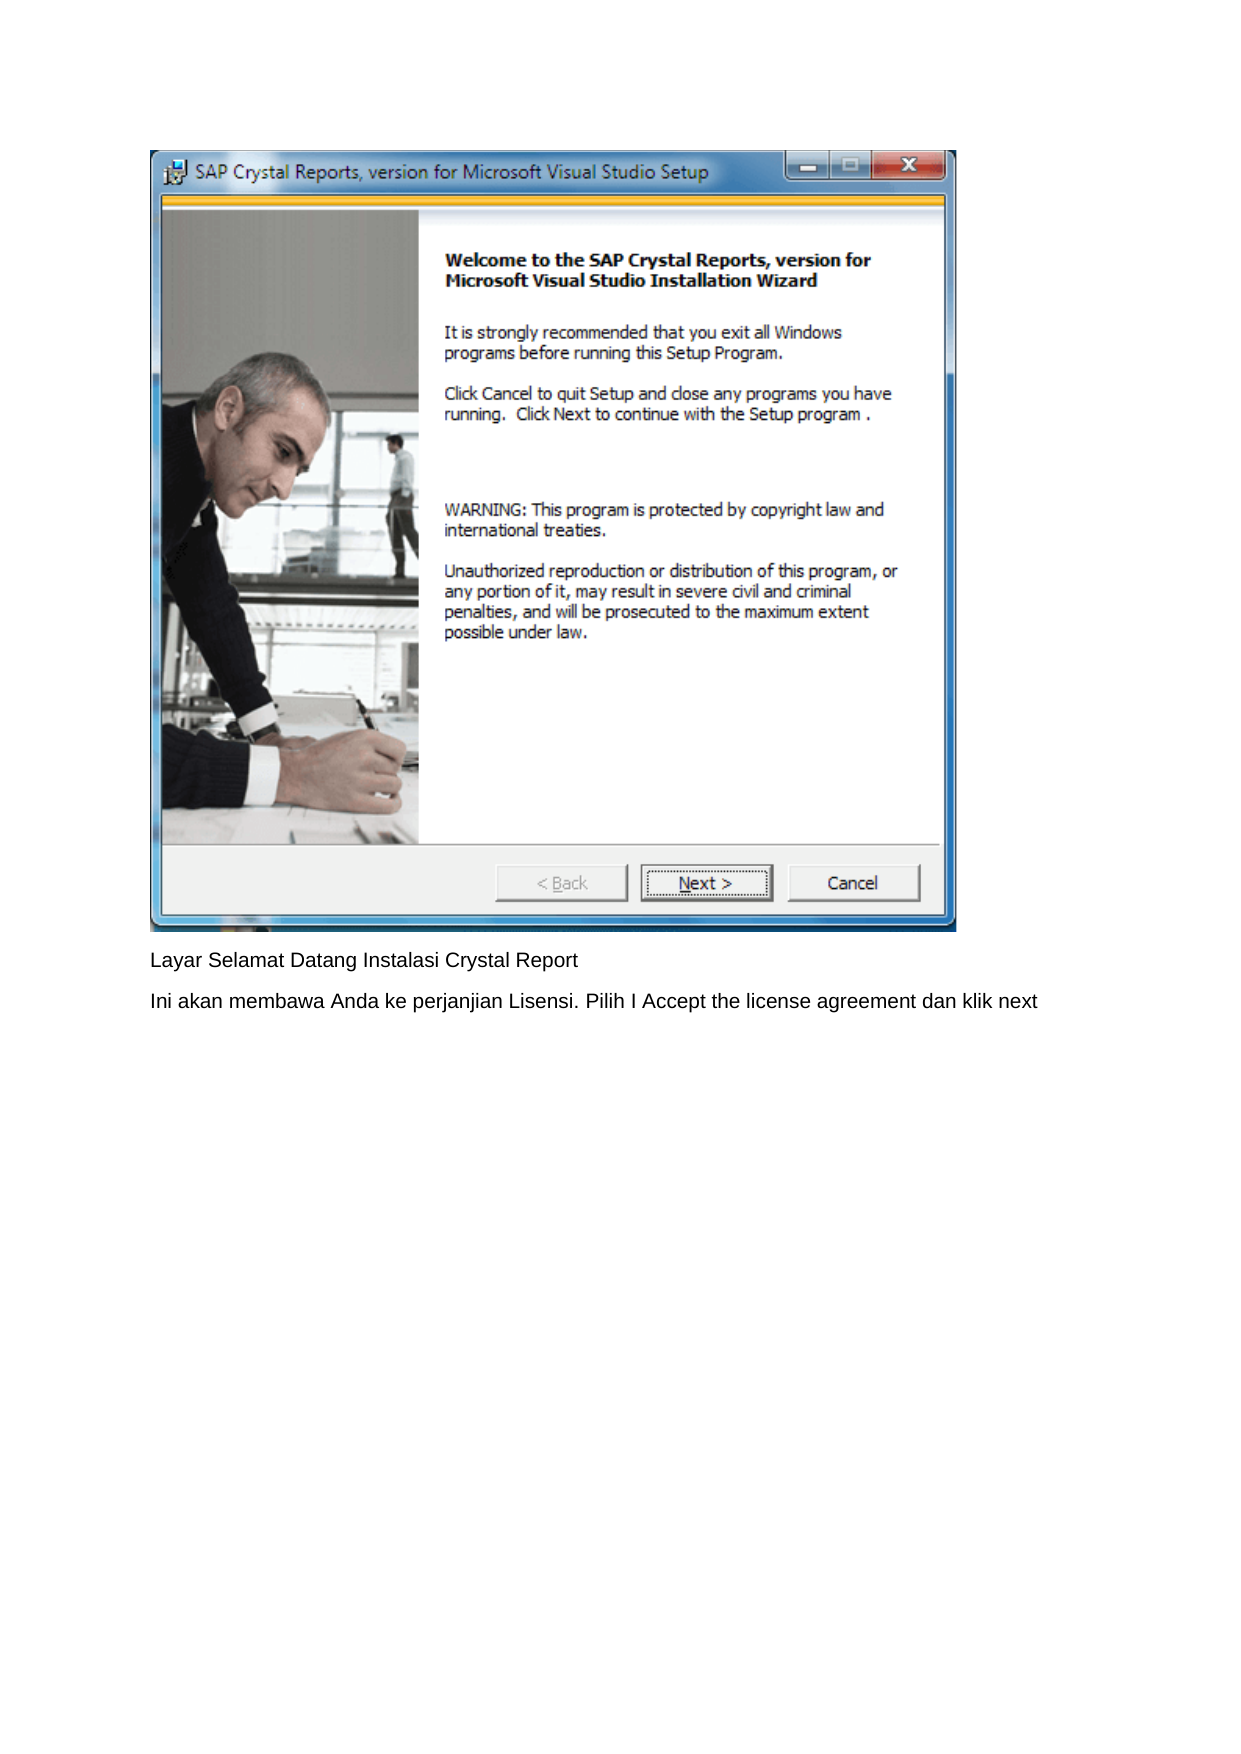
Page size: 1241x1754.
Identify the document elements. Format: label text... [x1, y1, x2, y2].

text Ini akan membawa Anda ke perjanjian Lisensi. Pilih I Accept the license agreement dan klik next [150, 988, 1090, 1012]
picture [150, 150, 957, 932]
text Layar Selamat Datang Instalasi Crystal Report [150, 948, 1090, 972]
